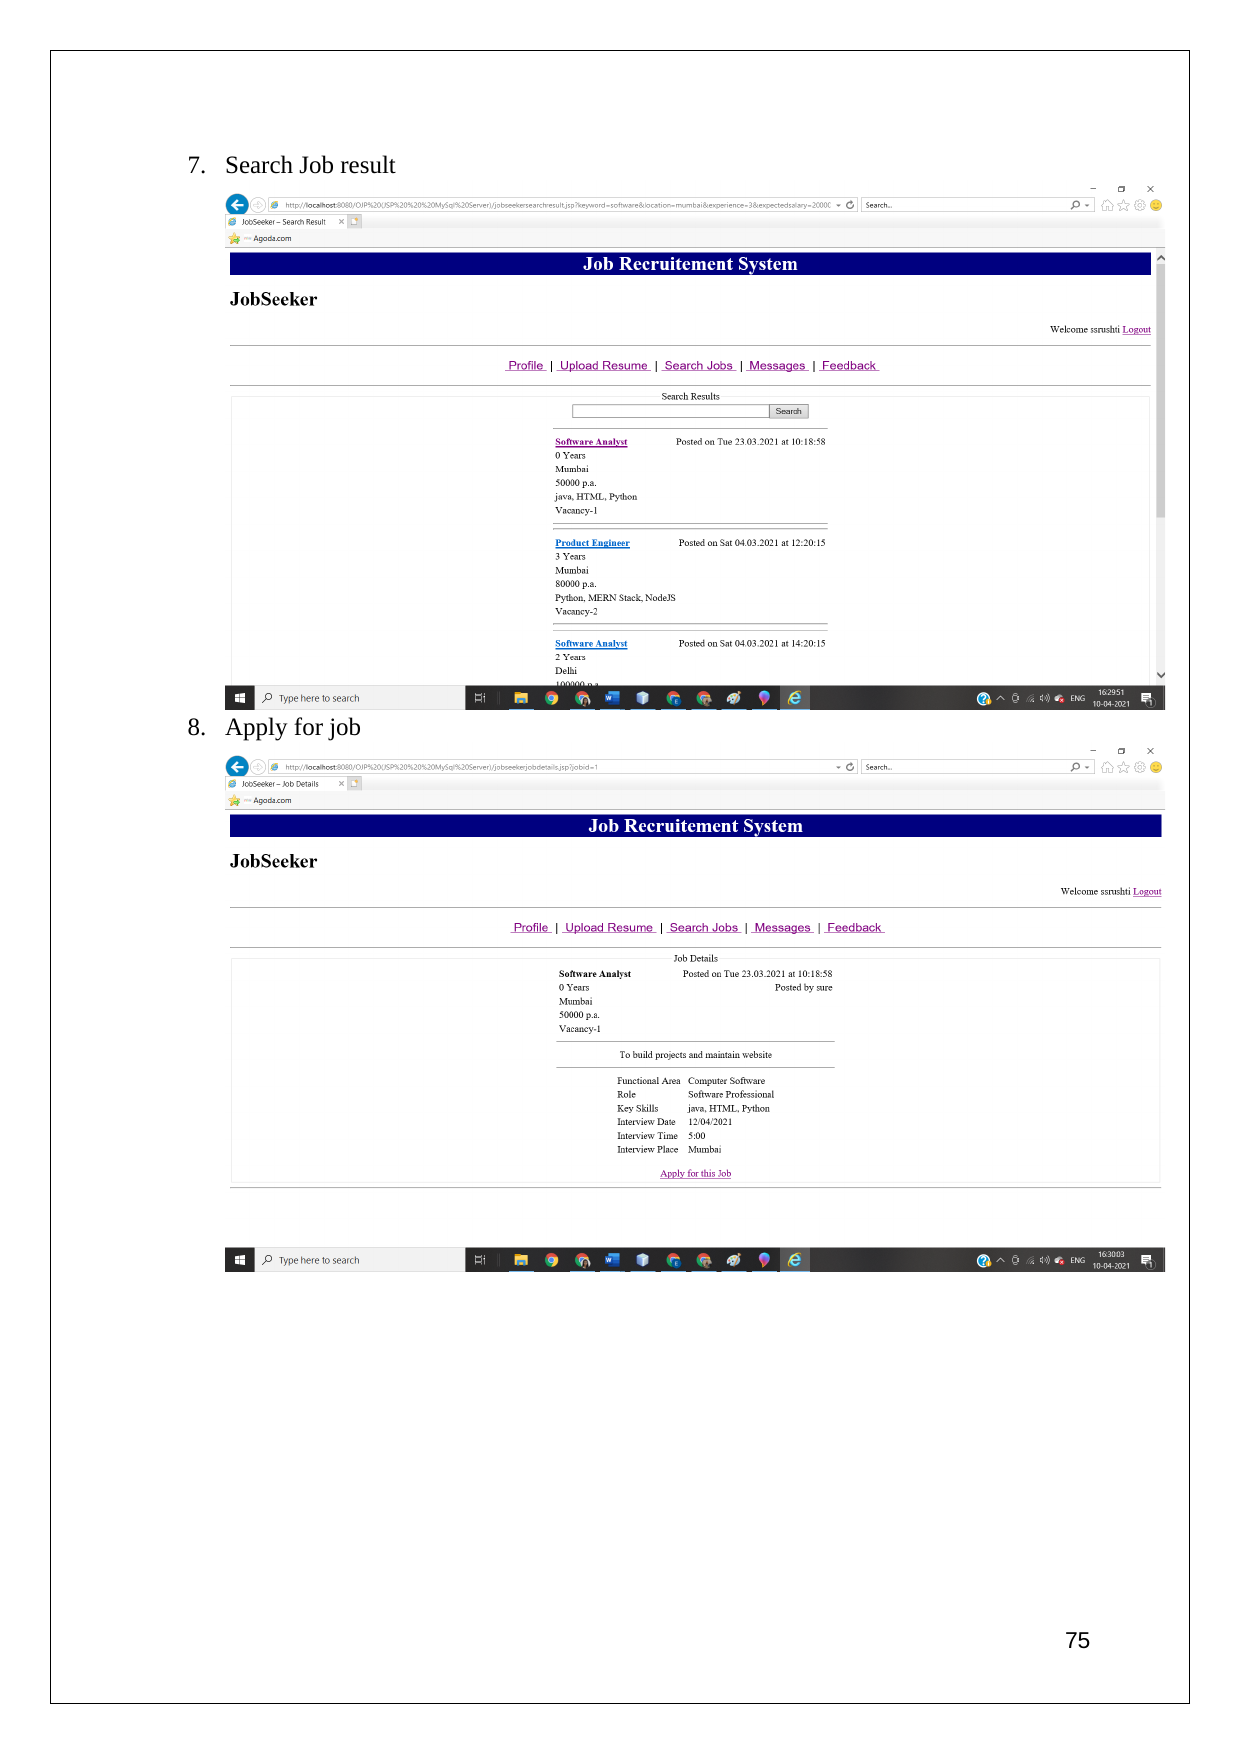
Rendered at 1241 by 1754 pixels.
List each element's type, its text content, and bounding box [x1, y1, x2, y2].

picture [232, 763, 243, 771]
list Search Job result [187, 150, 865, 710]
picture [225, 180, 1166, 710]
picture [232, 201, 243, 209]
picture [225, 742, 1166, 1272]
list Apply for job [187, 712, 865, 1271]
